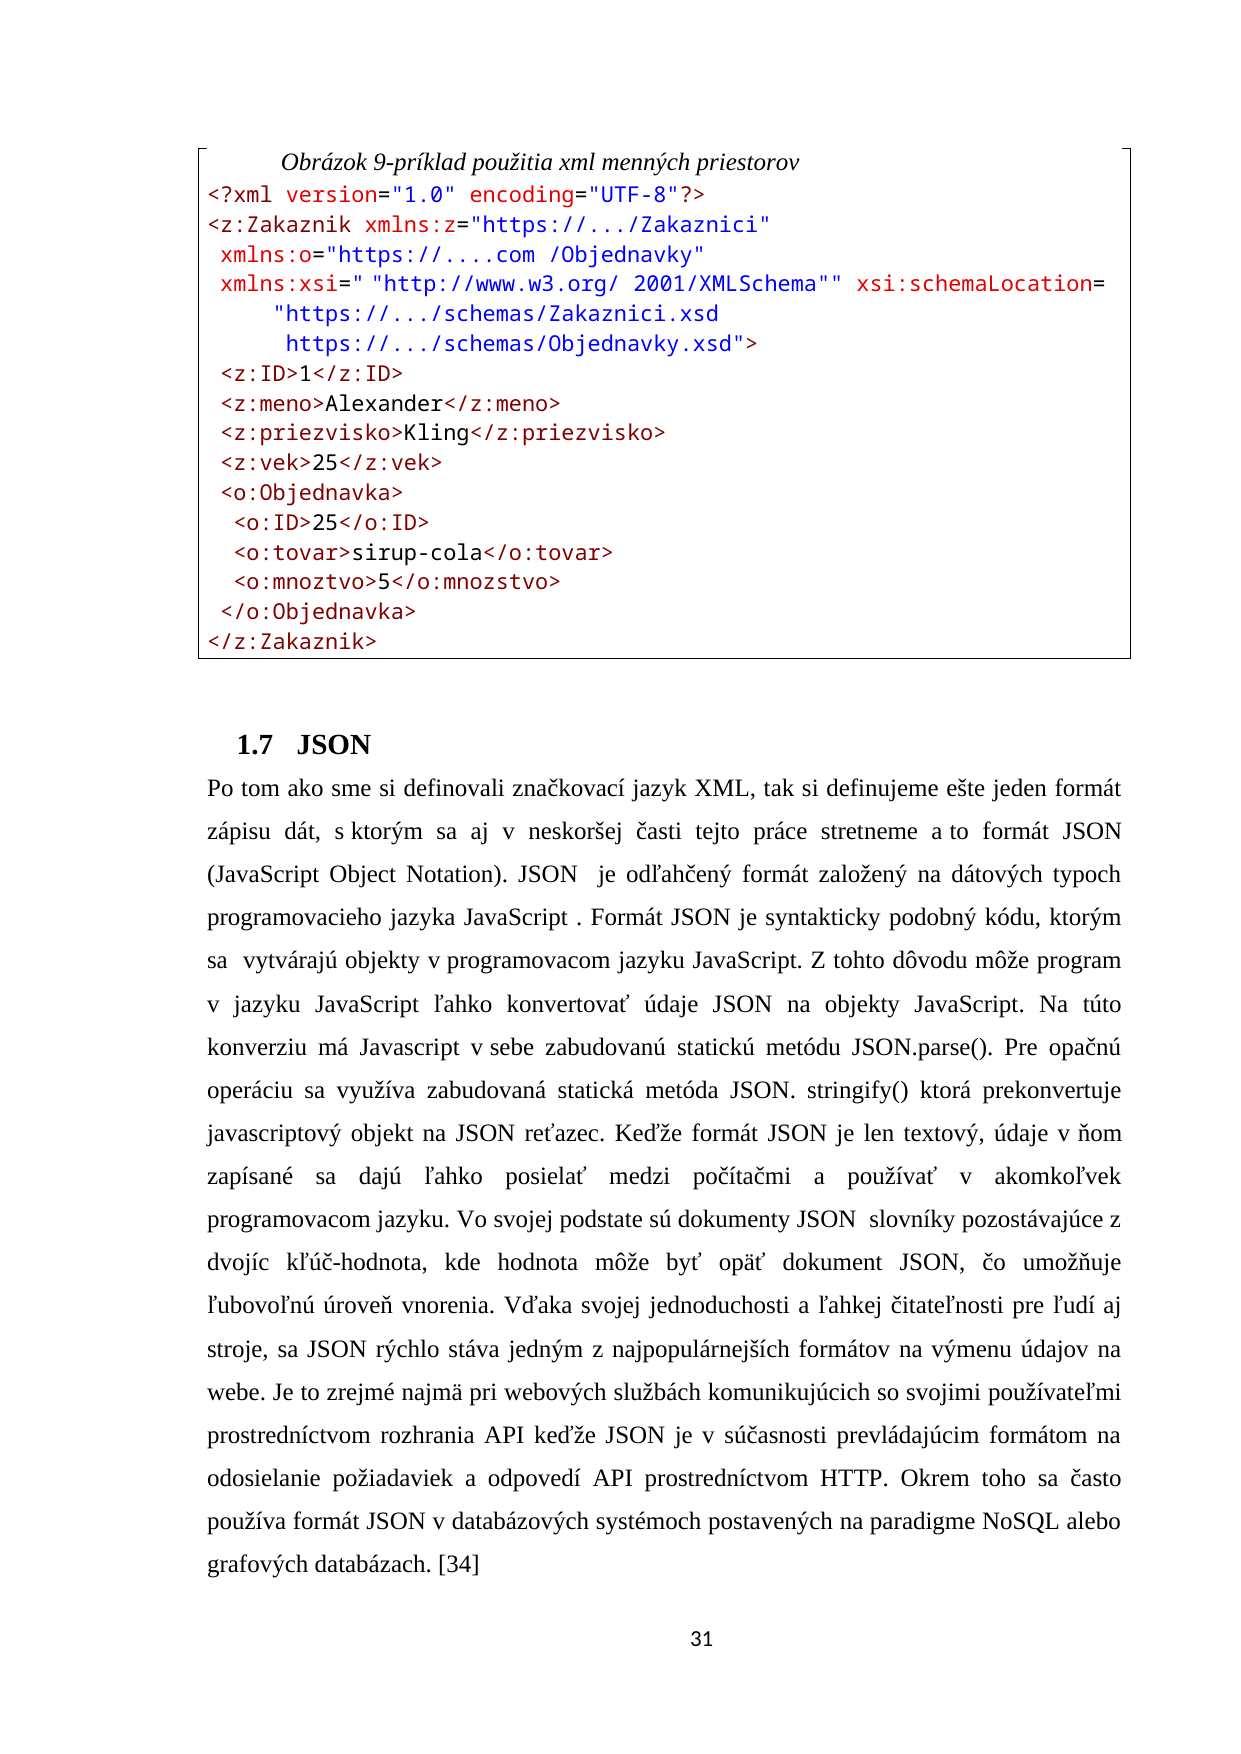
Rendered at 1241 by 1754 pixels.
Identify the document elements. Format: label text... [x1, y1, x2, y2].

text xmlns:o="https://....com /Objednavky" [207, 239, 1122, 268]
text "https://.../schemas/Zakaznici.xsd [207, 298, 1122, 328]
text Po tom ako sme si definovali značkovací jazyk XML, tak si definujeme ešte jeden formát zápisu dát, s ktorým sa aj v neskoršej časti tejto práce stretneme a to formát JSON (JavaScript Object Notation). JSON je odľahčený formát založený na dátových typoch programovacieho jazyka JavaScript . Formát JSON je syntakticky podobný kódu, ktorým sa vytvárajú objekty v programovacom jazyku JavaScript. Z tohto dôvodu môže program v jazyku JavaScript ľahko konvertovať údaje JSON na objekty JavaScript. Na túto konverziu má Javascript v sebe zabudovanú statickú metódu JSON.parse(). Pre opačnú operáciu sa využíva zabudovaná statická metóda JSON. stringify() ktorá prekonvertuje javascriptový objekt na JSON reťazec. Keďže formát JSON je len textový, údaje v ňom zapísané sa dajú ľahko posielať medzi počítačmi a používať v akomkoľvek programovacom jazyku. Vo svojej podstate sú dokumenty JSON slovníky pozostávajúce z dvojíc kľúč-hodnota, kde hodnota môže byť opäť dokument JSON, čo umožňuje ľubovoľnú úroveň vnorenia. Vďaka svojej jednoduchosti a ľahkej čitateľnosti pre ľudí aj stroje, sa JSON rýchlo stáva jedným z najpopulárnejších formátov na výmenu údajov na webe. Je to zrejmé najmä pri webových službách komunikujúcich so svojimi používateľmi prostredníctvom rozhrania API keďže JSON je v súčasnosti prevládajúcim formátom na odosielanie požiadaviek a odpovedí API prostredníctvom HTTP. Okrem toho sa často používa formát JSON v databázových systémoch postavených na paradigme NoSQL alebo grafových databázach. [207, 773, 1122, 1578]
text <o:tovar>sirup-cola</o:tovar> [207, 537, 1122, 566]
text https://.../schemas/Objednavky.xsd"> [207, 328, 1122, 358]
text xmlns:xsi=" "http://www.w3.org/ 2001/XMLSchema"" xsi:schemaLocation= [207, 268, 1122, 298]
text <o:Objednavka> [207, 477, 1122, 507]
subtitle JSON [236, 727, 1122, 761]
text <z:ID>1</z:ID> [207, 358, 1122, 388]
text <z:Zakaznik xmlns:z="https://.../Zakaznici" [207, 209, 1122, 239]
text </o:Objednavka> [207, 596, 1122, 623]
text <z:priezvisko>Kling</z:priezvisko> [207, 417, 1122, 447]
text <z:vek>25</z:vek> [207, 447, 1122, 477]
text <o:ID>25</o:ID> [207, 507, 1122, 537]
text <?xml version="1.0" encoding="UTF-8"?> [199, 149, 1130, 209]
text <z:meno>Alexander</z:meno> [207, 388, 1122, 417]
text <o:mnoztvo>5</o:mnozstvo> [207, 566, 1122, 596]
text </z:Zakaznik> [199, 623, 1130, 658]
